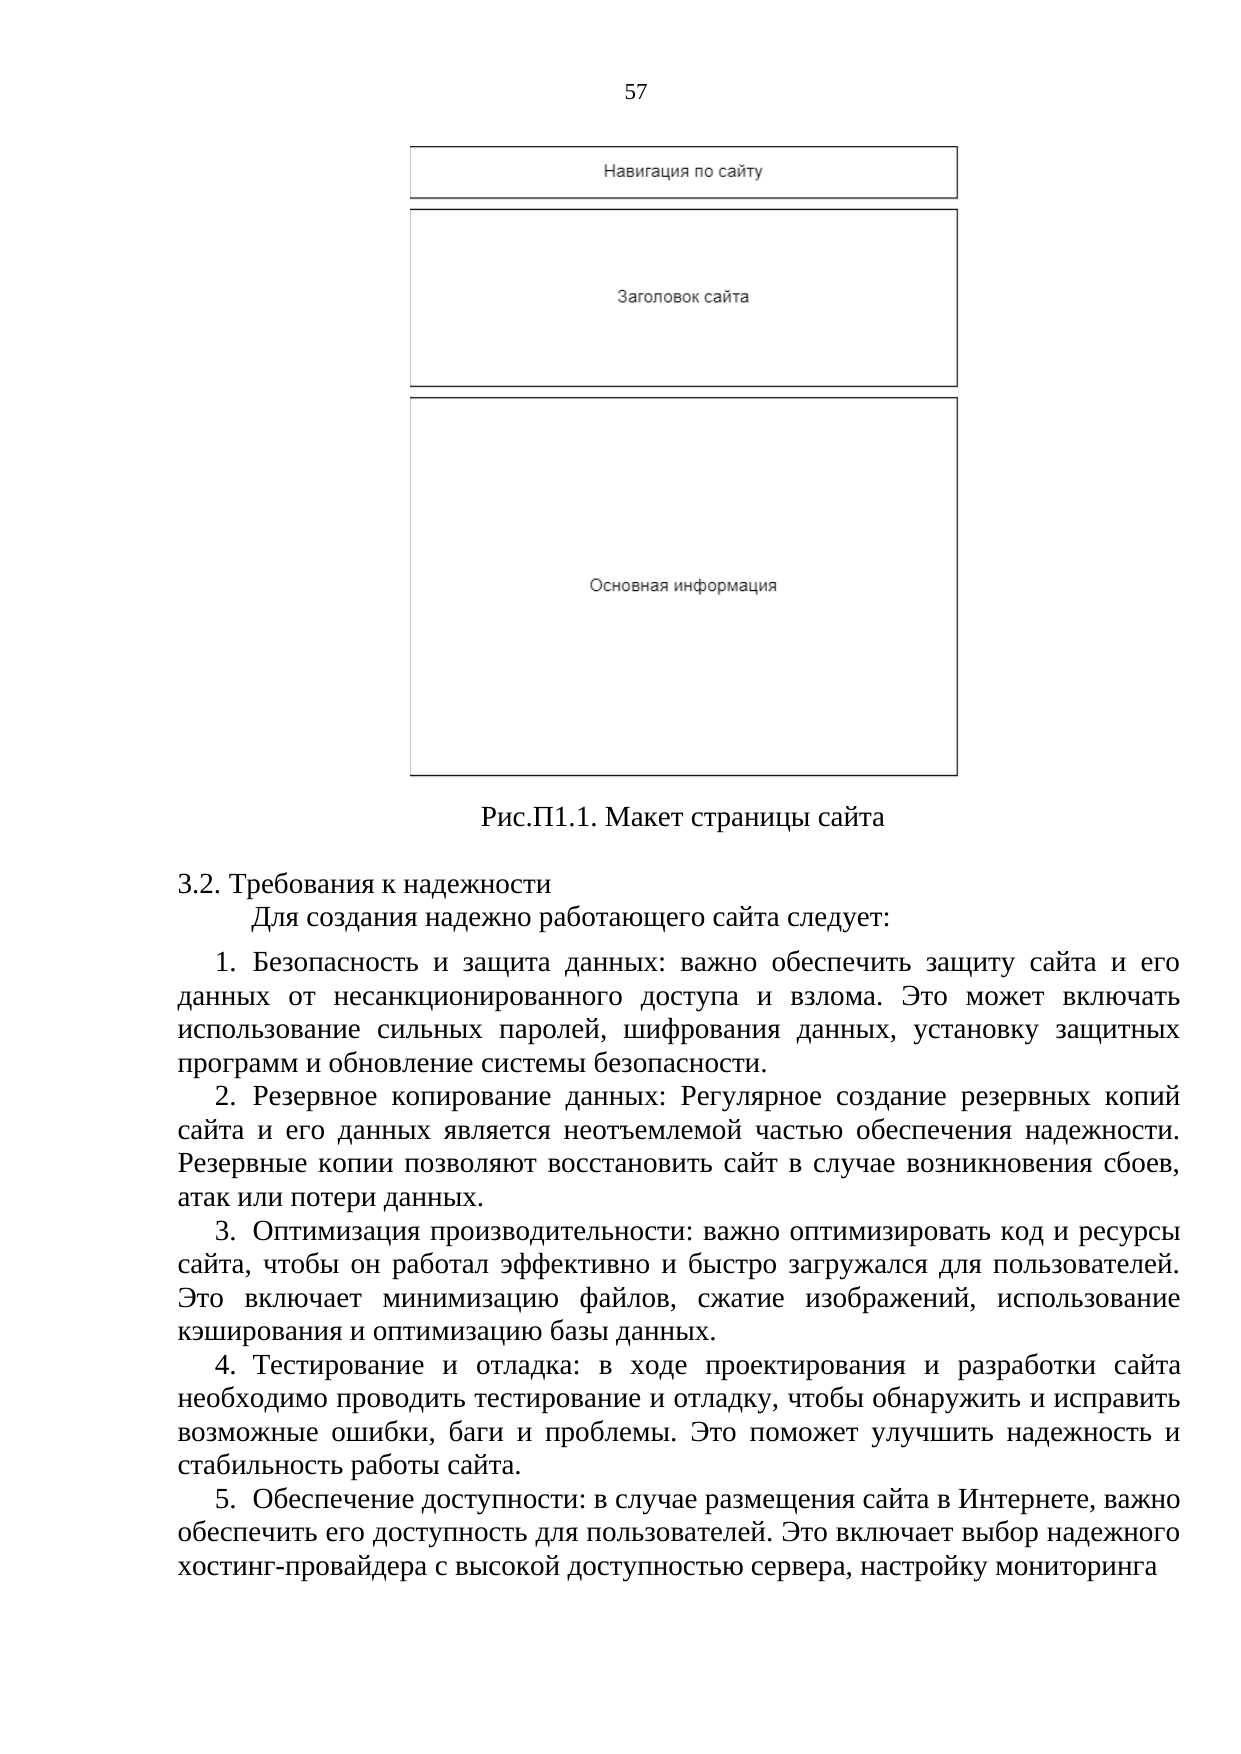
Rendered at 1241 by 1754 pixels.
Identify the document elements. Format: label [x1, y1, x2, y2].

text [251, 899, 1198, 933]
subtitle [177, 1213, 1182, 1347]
picture [410, 146, 959, 783]
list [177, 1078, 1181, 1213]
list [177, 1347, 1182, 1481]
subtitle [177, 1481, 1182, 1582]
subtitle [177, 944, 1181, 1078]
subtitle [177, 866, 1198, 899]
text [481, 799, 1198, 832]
